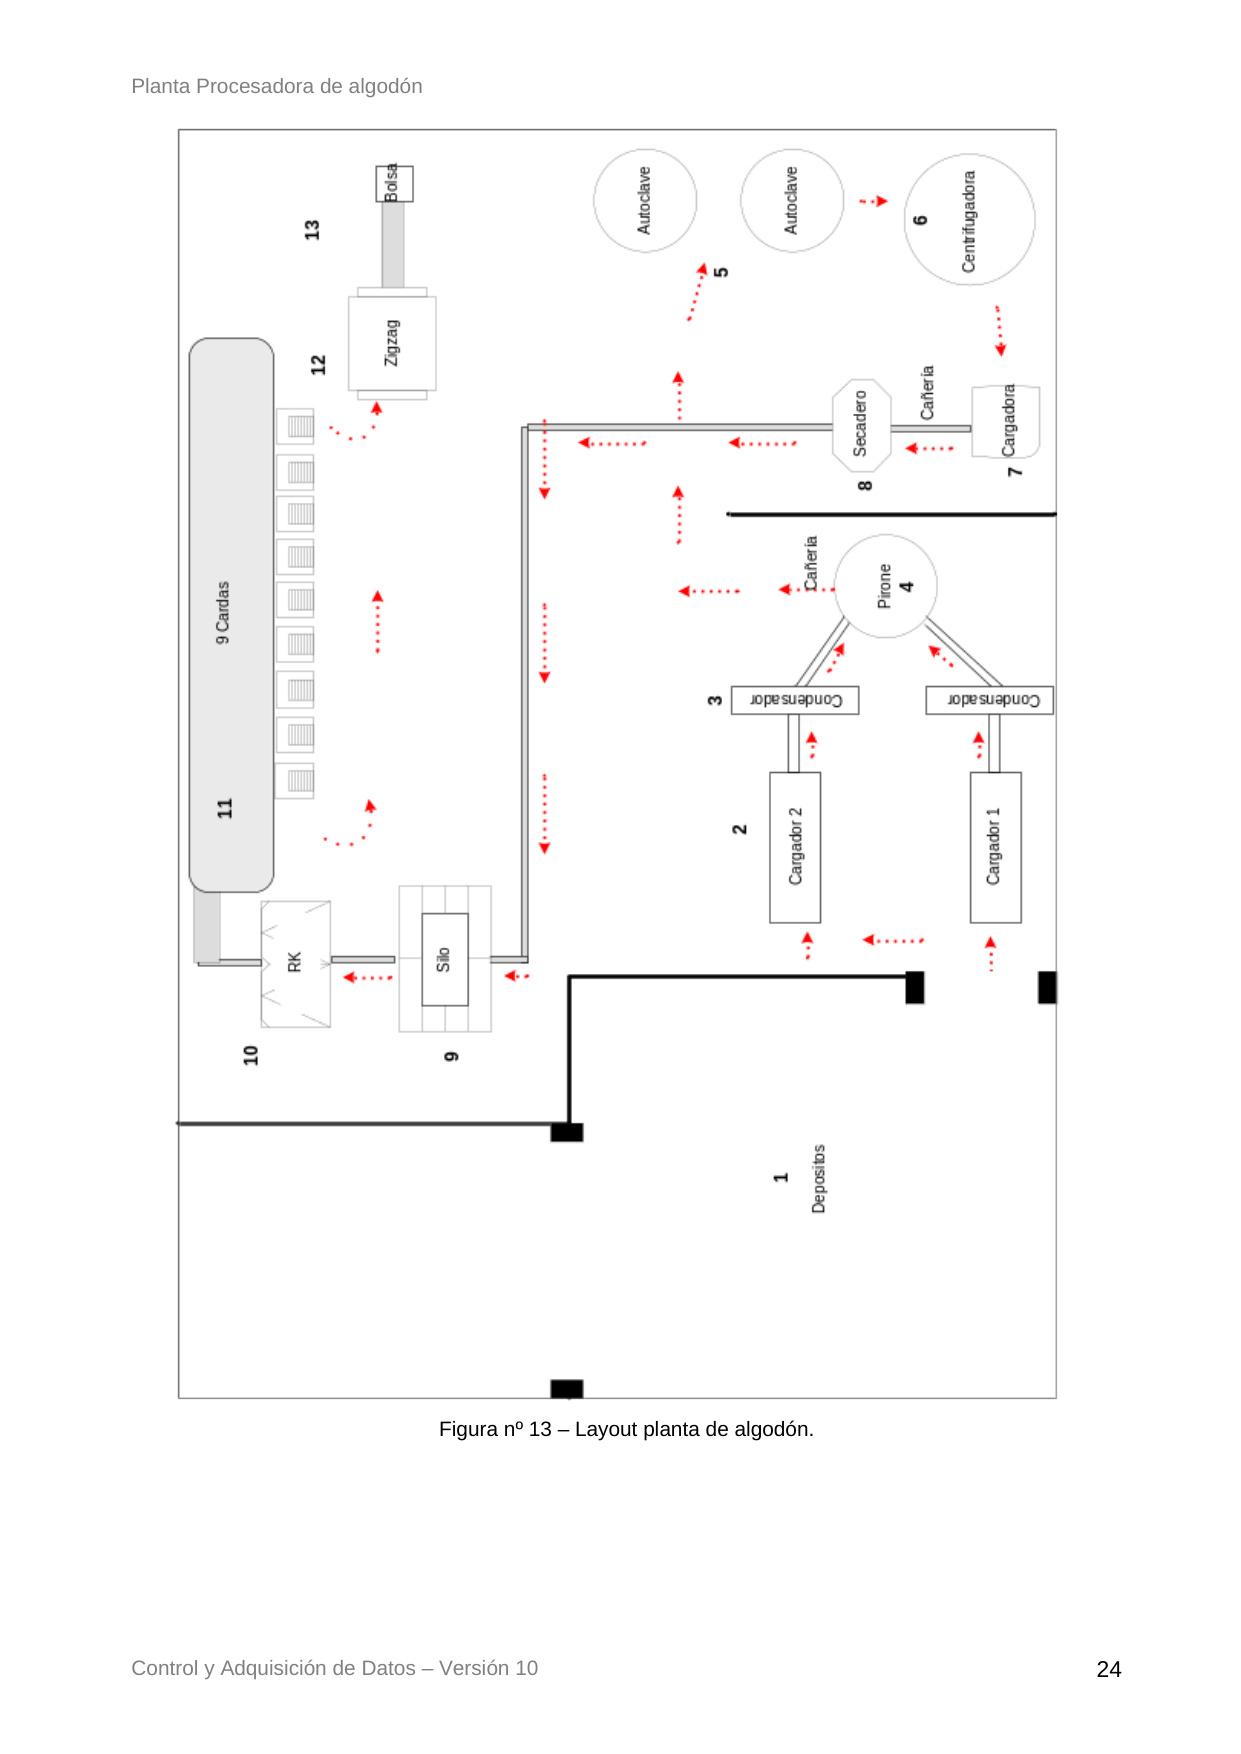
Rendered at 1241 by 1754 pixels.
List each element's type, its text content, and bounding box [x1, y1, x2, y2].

text Figura nº 13 – Layout planta de algodón. [131, 1417, 1122, 1441]
